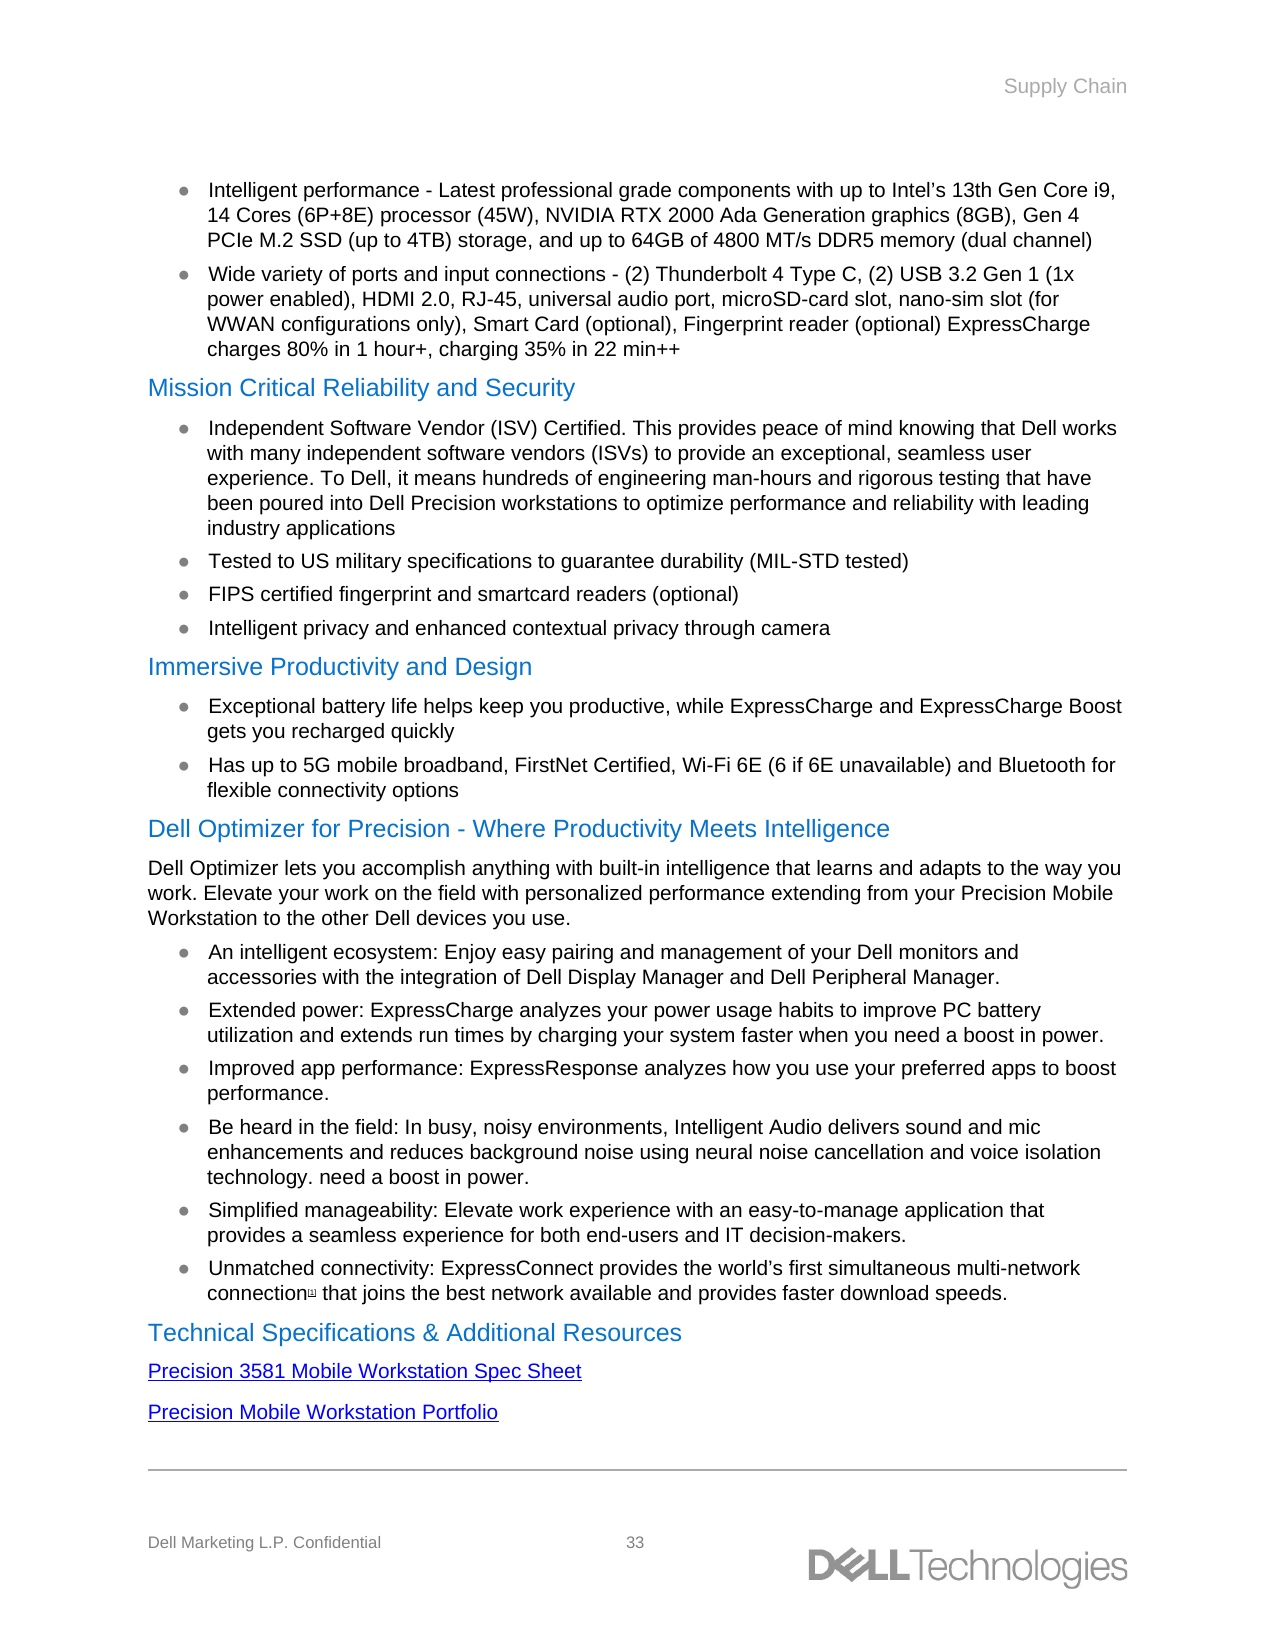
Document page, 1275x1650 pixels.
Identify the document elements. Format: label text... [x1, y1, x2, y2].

text ● Intelligent performance - Latest professional grade components with up to Intel’s 13th Gen Core i9, 14 Cores (6P+8E) processor (45W), NVIDIA RTX 2000 Ada Generation graphics (8GB), Gen 4 PCIe M.2 SSD (up to 4TB) storage, and up to 64GB of 4800 MT/s DDR5 memory (dual channel) [177, 177, 1127, 252]
text Dell Optimizer lets you accomplish anything with built-in intelligence that learns and adapts to the way you work. Elevate your work on the field with personalized performance extending from your Precision Mobile Workstation to the other Dell devices you use. [148, 855, 1127, 930]
text ● Has up to 5G mobile broadband, FirstNet Certified, Wi-Fi 6E (6 if 6E unavailable) and Bluetooth for flexible connectivity options [177, 751, 1127, 801]
text ● Improved app performance: ExpressResponse analyzes how you use your preferred apps to boost performance. [177, 1055, 1127, 1105]
text Immersive Productivity and Design [148, 652, 1127, 681]
text ● Tested to US military specifications to guarantee durability (MIL-STD tested) [177, 548, 1127, 573]
text Mission Critical Reliability and Security [148, 373, 1127, 402]
text Precision Mobile Workstation Portfolio [148, 1399, 1127, 1423]
text ● An intelligent ecosystem: Enjoy easy pairing and management of your Dell monitors and accessories with the integration of Dell Display Manager and Dell Peripheral Manager. [177, 938, 1127, 988]
text ● FIPS certified fingerprint and smartcard readers (optional) [177, 581, 1127, 606]
text ● Extended power: ExpressCharge analyzes your power usage habits to improve PC battery utilization and extends run times by charging your system faster when you need a boost in power. [177, 997, 1127, 1047]
picture [808, 1547, 1128, 1589]
text ● Wide variety of ports and input connections - (2) Thunderbolt 4 Type C, (2) USB 3.2 Gen 1 (1x power enabled), HDMI 2.0, RJ-45, universal audio port, microSD-card slot, nano-sim slot (for WWAN configurations only), Smart Card (optional), Fingerprint reader (optional) ExpressCharge charges 80% in 1 hour+, charging 35% in 22 min++ [177, 261, 1127, 361]
text ● Simplified manageability: Elevate work experience with an easy-to-manage application that provides a seamless experience for both end-users and IT decision-makers. [177, 1197, 1127, 1247]
text ● Independent Software Vendor (ISV) Certified. This provides peace of mind knowing that Dell works with many independent software vendors (ISVs) to provide an exceptional, seamless user experience. To Dell, it means hundreds of engineering man-hours and rigorous testing that have been poured into Dell Precision workstations to optimize performance and reliability with leading industry applications [177, 414, 1127, 539]
text Precision 3581 Mobile Workstation Spec Sheet [148, 1359, 1127, 1383]
text Dell Optimizer for Precision - Where Productivity Meets Intelligence [148, 814, 1127, 843]
text ● Unmatched connectivity: ExpressConnect provides the world’s first simultaneous multi-network connection[1] that joins the best network available and provides faster download speeds. [177, 1255, 1127, 1305]
text ● Intelligent privacy and enhanced contextual privacy through camera [177, 614, 1127, 639]
text ● Be heard in the field: In busy, noisy environments, Intelligent Audio delivers sound and mic enhancements and reduces background noise using neural noise cancellation and voice isolation technology. need a boost in power. [177, 1113, 1127, 1188]
text ● Exceptional battery life helps keep you productive, while ExpressCharge and ExpressCharge Boost gets you recharged quickly [177, 693, 1127, 743]
text Technical Specifications & Additional Resources [148, 1318, 1127, 1346]
